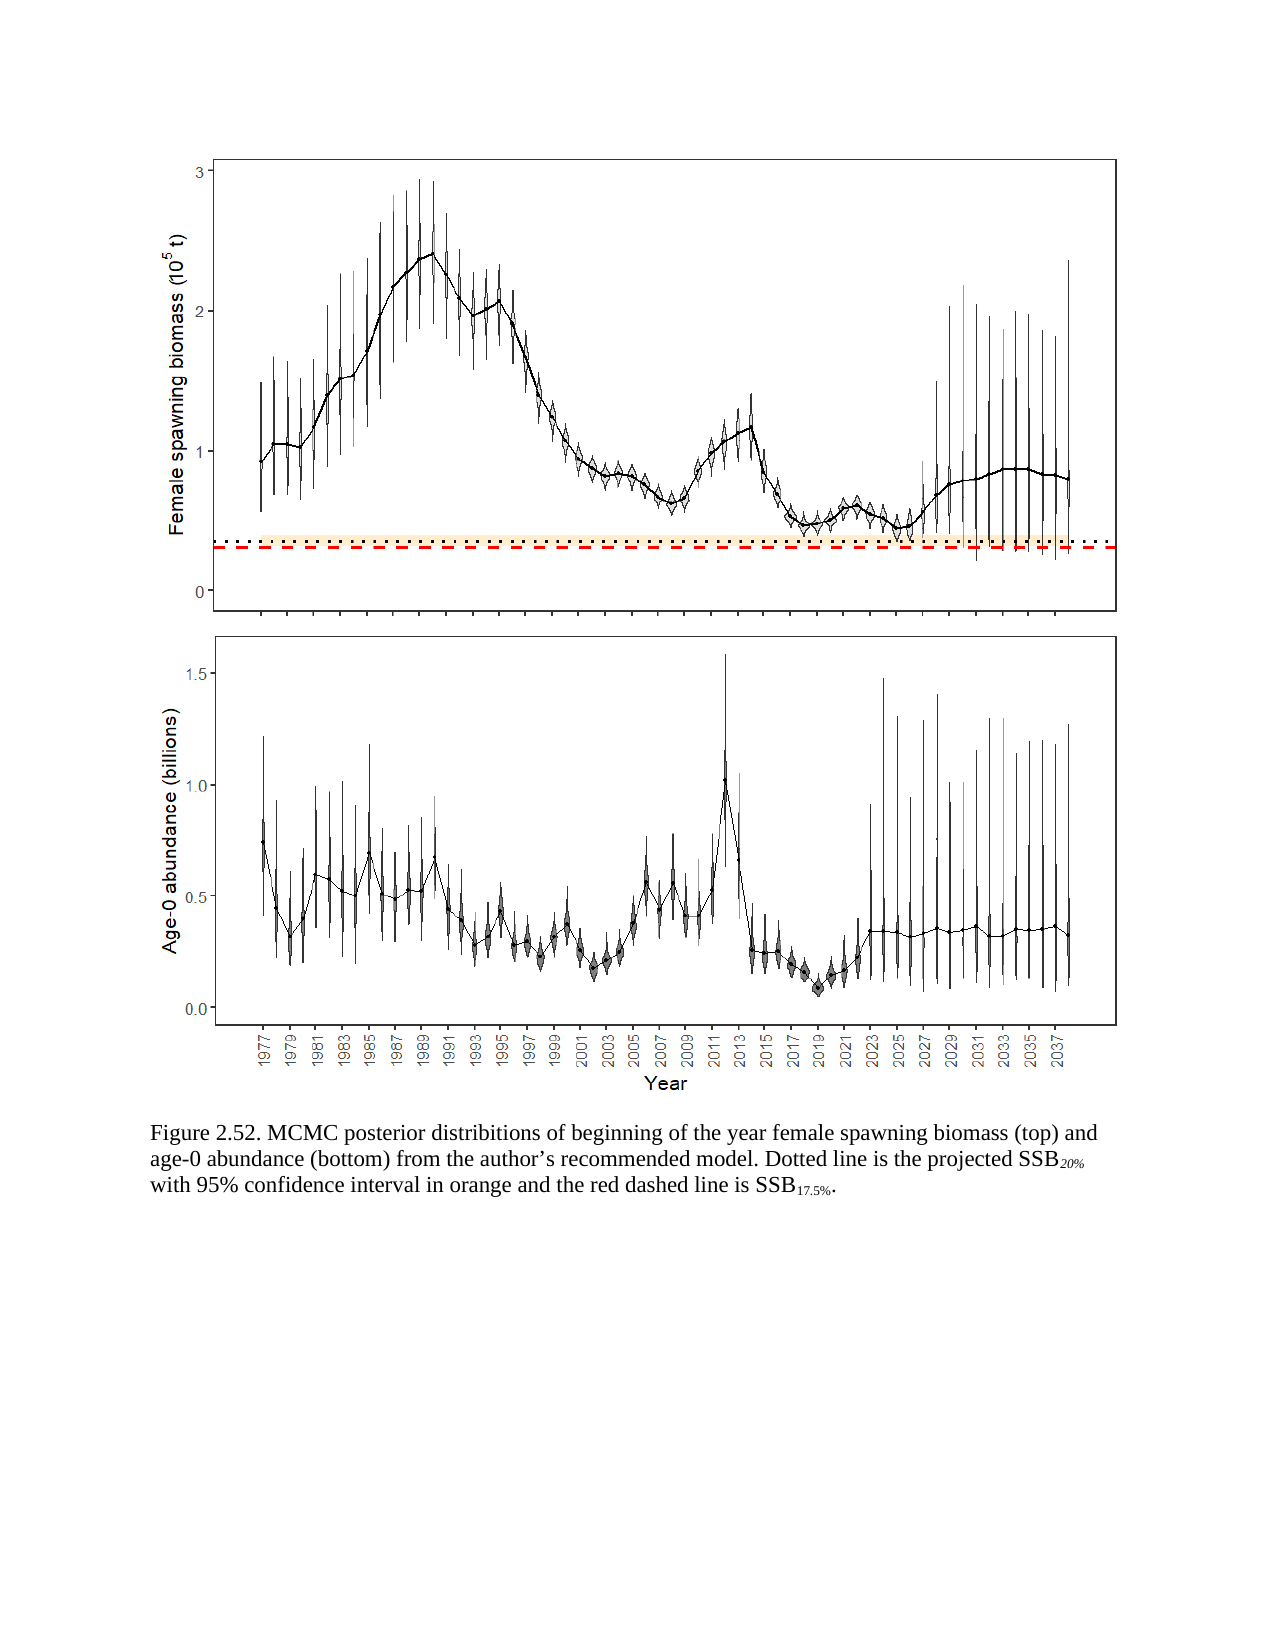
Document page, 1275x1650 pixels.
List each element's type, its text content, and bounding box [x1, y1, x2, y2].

subtitle Figure 2.52. MCMC posterior distribitions of beginning of the year female spawning biomass (top) and age-0 abundance (bottom) from the author’s recommended model. Dotted line is the projected SSB20% with 95% confidence interval in orange and the red dashed line is SSB17.5%. [150, 1119, 1125, 1198]
picture [150, 150, 1125, 1103]
